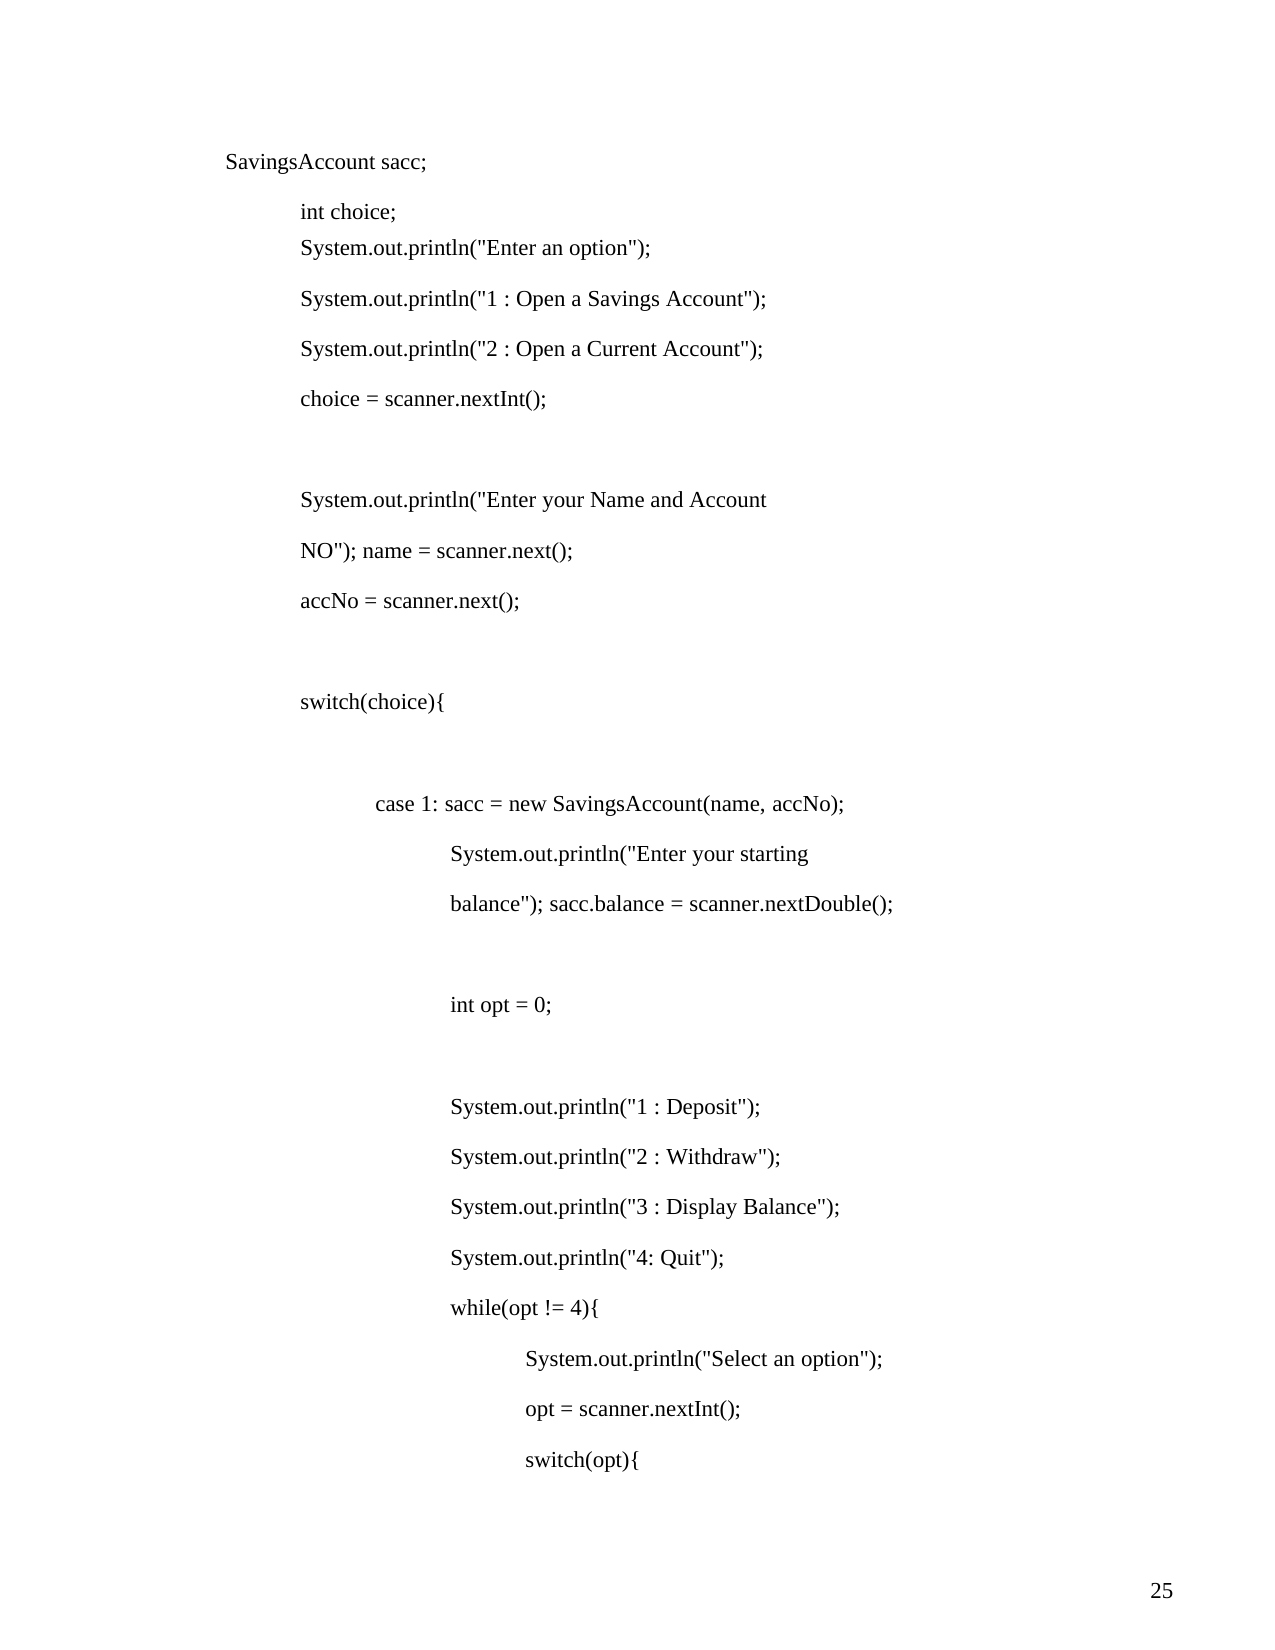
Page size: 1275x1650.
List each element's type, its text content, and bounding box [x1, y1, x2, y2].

text int opt = 0; [450, 991, 1173, 1018]
text System.out.println("Select an option"); opt = scanner.nextInt(); [525, 1345, 883, 1421]
text case 1: sacc = new SavingsAccount(name, accNo); System.out.println("Enter your starting balance"); sacc.balance = scanner.nextDouble(); [375, 789, 907, 917]
text System.out.println("Enter an option"); System.out.println("1 : Open a Savings Account"); System.out.println("2 : Open a Current Account"); choice = scanner.nextInt(); [300, 234, 767, 412]
text int choice; [300, 198, 1173, 225]
text switch(choice){ [300, 688, 1173, 715]
text while(opt != 4){ [450, 1294, 1173, 1320]
text System.out.println("1 : Deposit"); System.out.println("2 : Withdraw"); System.out.println("3 : Display Balance"); System.out.println("4: Quit"); [450, 1093, 840, 1270]
text switch(opt){ [525, 1446, 1173, 1472]
text accNo = scanner.next(); [300, 587, 1173, 613]
text 25 [129, 1577, 1173, 1604]
text System.out.println("Enter your Name and Account NO"); name = scanner.next(); [300, 486, 829, 563]
text SavingsAccount sacc; [225, 148, 1173, 174]
